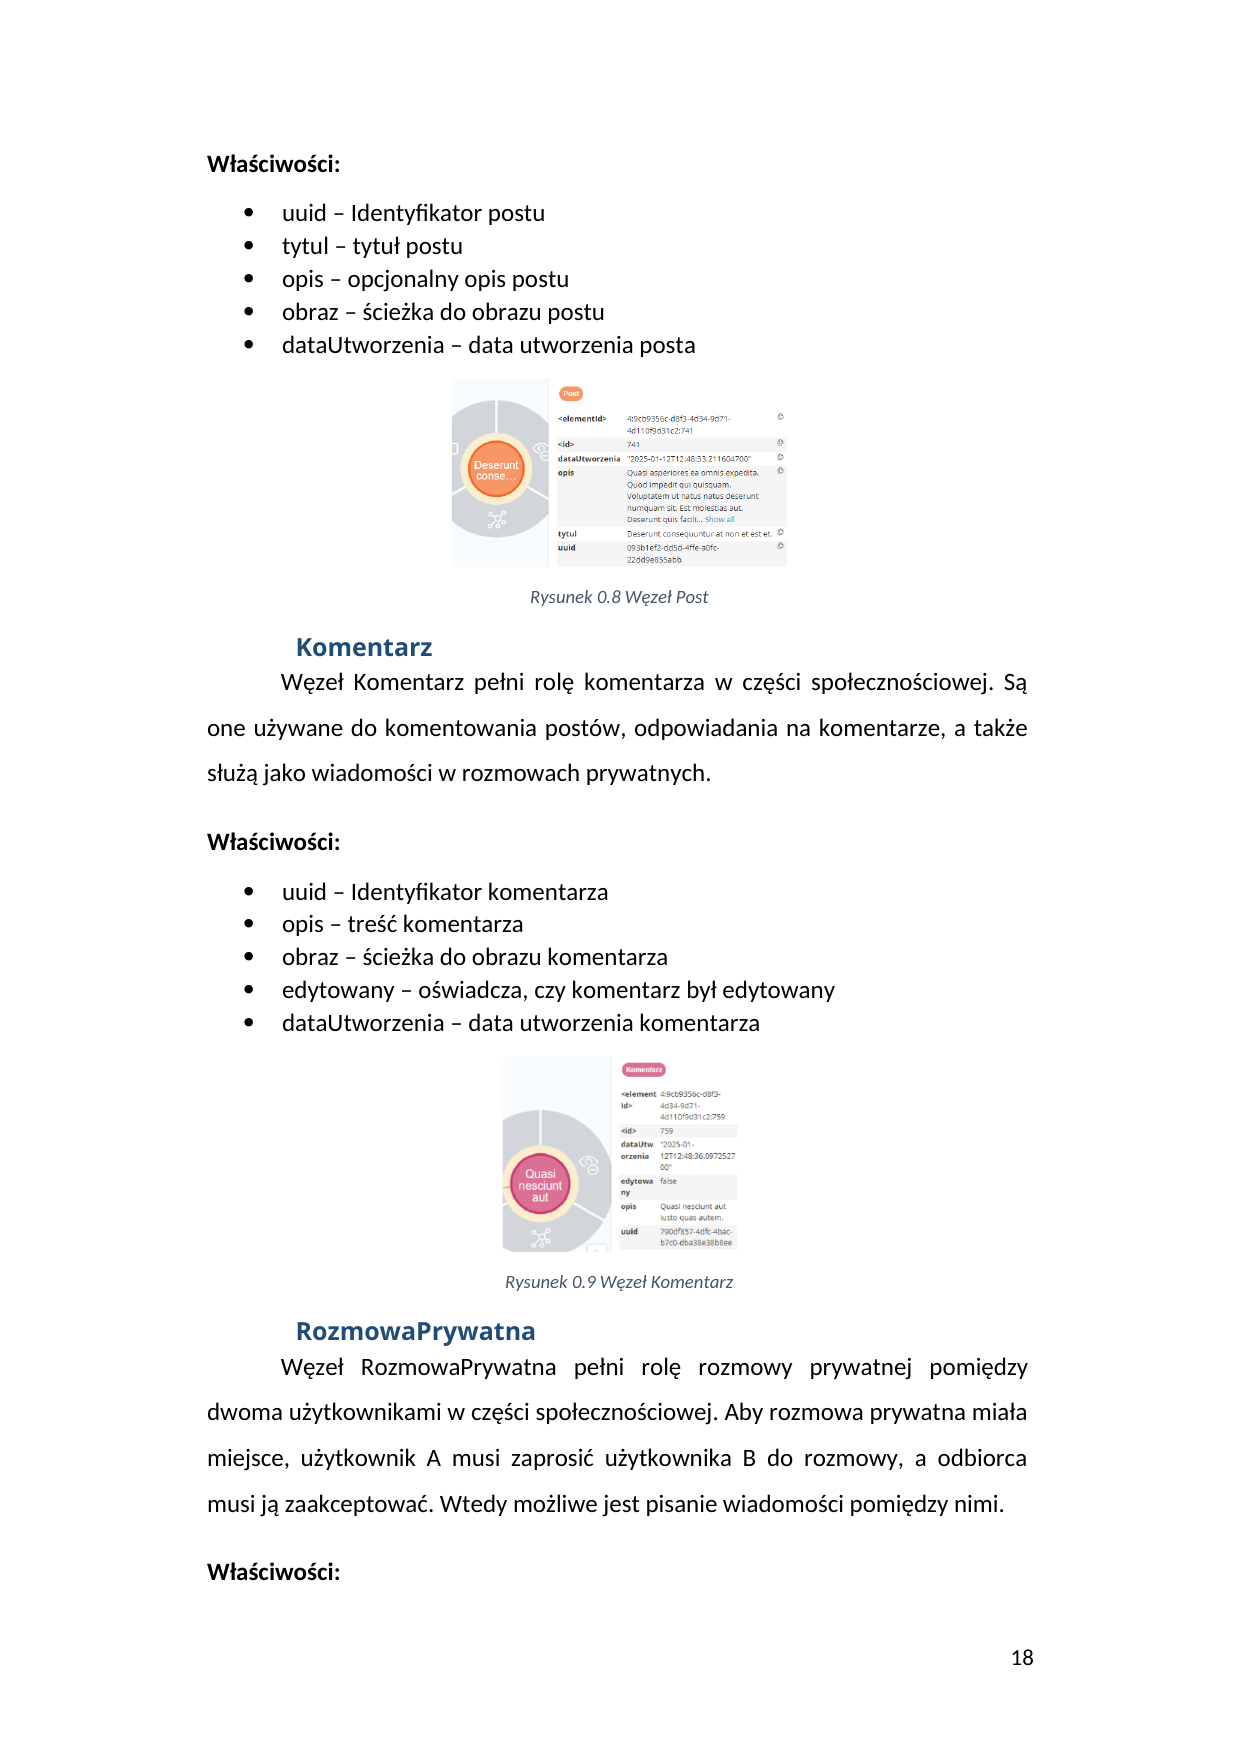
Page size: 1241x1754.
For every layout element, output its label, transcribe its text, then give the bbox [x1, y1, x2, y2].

list obraz – ścieżka do obrazu postu [244, 296, 1033, 327]
list dataUtworzenia – data utworzenia posta [244, 329, 1033, 359]
subtitle RozmowaPrywatna [295, 1314, 1033, 1348]
picture [502, 1057, 738, 1252]
list opis – treść komentarza [244, 909, 1033, 939]
text Węzeł RozmowaPrywatna pełni rolę rozmowy prywatnej pomiędzy dwoma użytkownikami w części społecznościowej. Aby rozmowa prywatna miała miejsce, użytkownik A musi zaprosić użytkownika B do rozmowy, a odbiorca musi ją zaakceptować. Wtedy możliwe jest pisanie wiadomości pomiędzy nimi. [207, 1351, 1029, 1518]
list opis – opcjonalny opis postu [244, 263, 1033, 294]
list tytul – tytuł postu [244, 230, 1033, 261]
text Właściwości: [207, 1557, 1033, 1587]
picture [451, 378, 789, 567]
text Węzeł Komentarz pełni rolę komentarza w części społecznościowej. Są one używane do komentowania postów, odpowiadania na komentarze, a także służą jako wiadomości w rozmowach prywatnych. [207, 666, 1029, 788]
list obraz – ścieżka do obrazu komentarza [244, 942, 1033, 972]
list uuid – Identyfikator komentarza [244, 876, 1033, 906]
list edytowany – oświadcza, czy komentarz był edytowany [244, 974, 1033, 1005]
list uuid – Identyfikator postu [244, 197, 1033, 228]
text Właściwości: [207, 148, 1033, 178]
subtitle Komentarz [295, 629, 1033, 663]
text Właściwości: [207, 826, 1033, 857]
list dataUtworzenia – data utworzenia komentarza [244, 1007, 1033, 1038]
